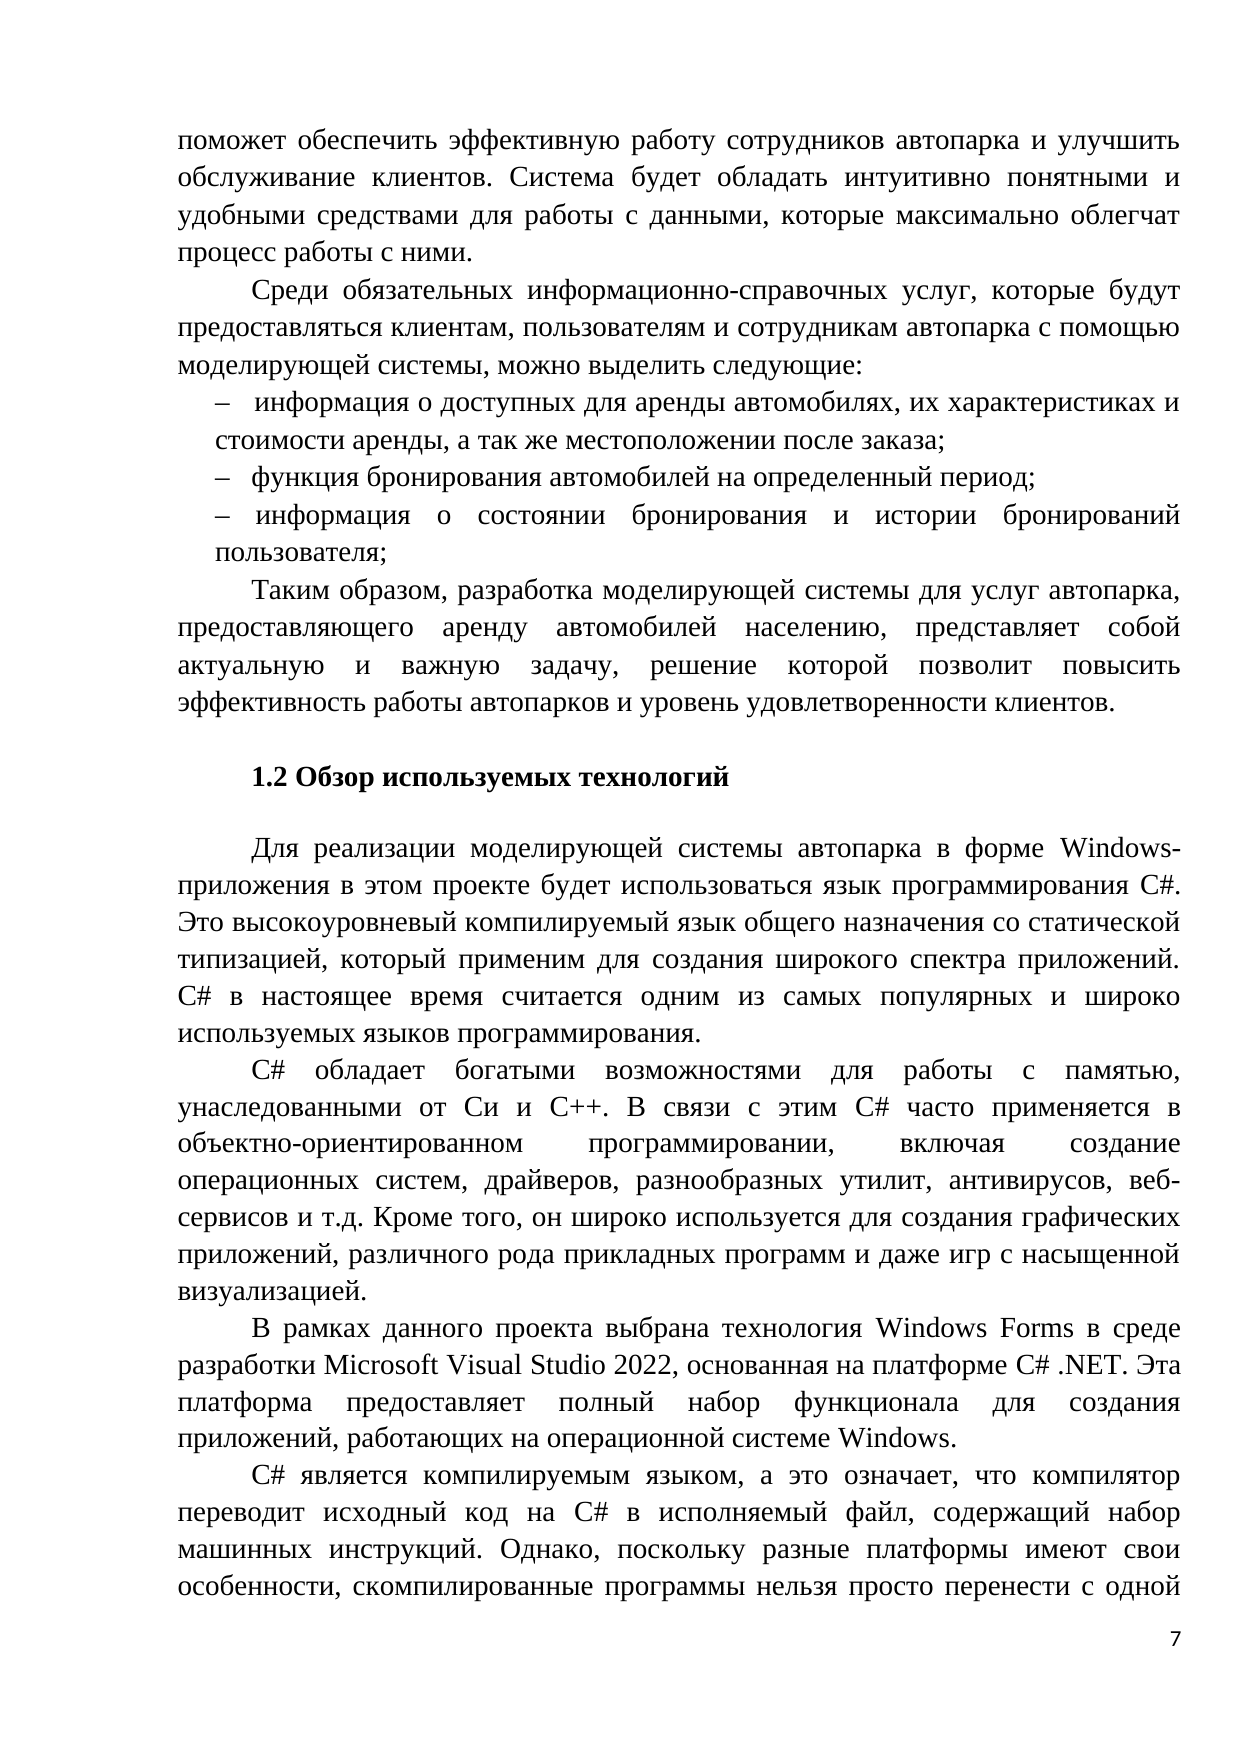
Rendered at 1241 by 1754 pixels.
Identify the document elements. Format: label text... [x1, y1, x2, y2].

text – информация о доступных для аренды автомобилях, их характеристиках и стоимости аренды, а так же местоположении после заказа; [215, 381, 1181, 456]
text Для реализации моделирующей системы автопарка в форме Windows-приложения в этом проекте будет использоваться язык программирования C#. Это высокоуровневый компилируемый язык общего назначения со статической типизацией, который применим для создания широкого спектра приложений. C# в настоящее время считается одним из самых популярных и широко используемых языков программирования. [177, 831, 1181, 1048]
text – функция бронирования автомобилей на определенный период; [215, 456, 1181, 493]
text – информация о состоянии бронирования и истории бронирований пользователя; [215, 493, 1181, 568]
list Обзор используемых технологий [251, 756, 1181, 793]
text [177, 118, 1181, 268]
text C# обладает богатыми возможностями для работы с памятью, унаследованными от Си и C++. В связи с этим C# часто применяется в объектно-ориентированном программировании, включая создание операционных систем, драйверов, разнообразных утилит, антивирусов, веб-сервисов и т.д. Кроме того, он широко используется для создания графических приложений, различного рода прикладных программ и даже игр с насыщенной визуализацией. [177, 1052, 1181, 1307]
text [177, 1457, 1181, 1602]
text Среди обязательных информационно-справочных услуг, которые будут предоставляться клиентам, пользователям и сотрудникам автопарка с помощью моделирующей системы, можно выделить следующие: [177, 268, 1181, 381]
text Таким образом, разработка моделирующей системы для услуг автопарка, предоставляющего аренду автомобилей населению, представляет собой актуальную и важную задачу, решение которой позволит повысить эффективность работы автопарков и уровень удовлетворенности клиентов. [177, 568, 1181, 718]
text В рамках данного проекта выбрана технология Windows Forms в среде разработки Microsoft Visual Studio 2022, основанная на платформе C# .NET. Эта платформа предоставляет полный набор функционала для создания приложений, работающих на операционной системе Windows. [177, 1310, 1181, 1454]
